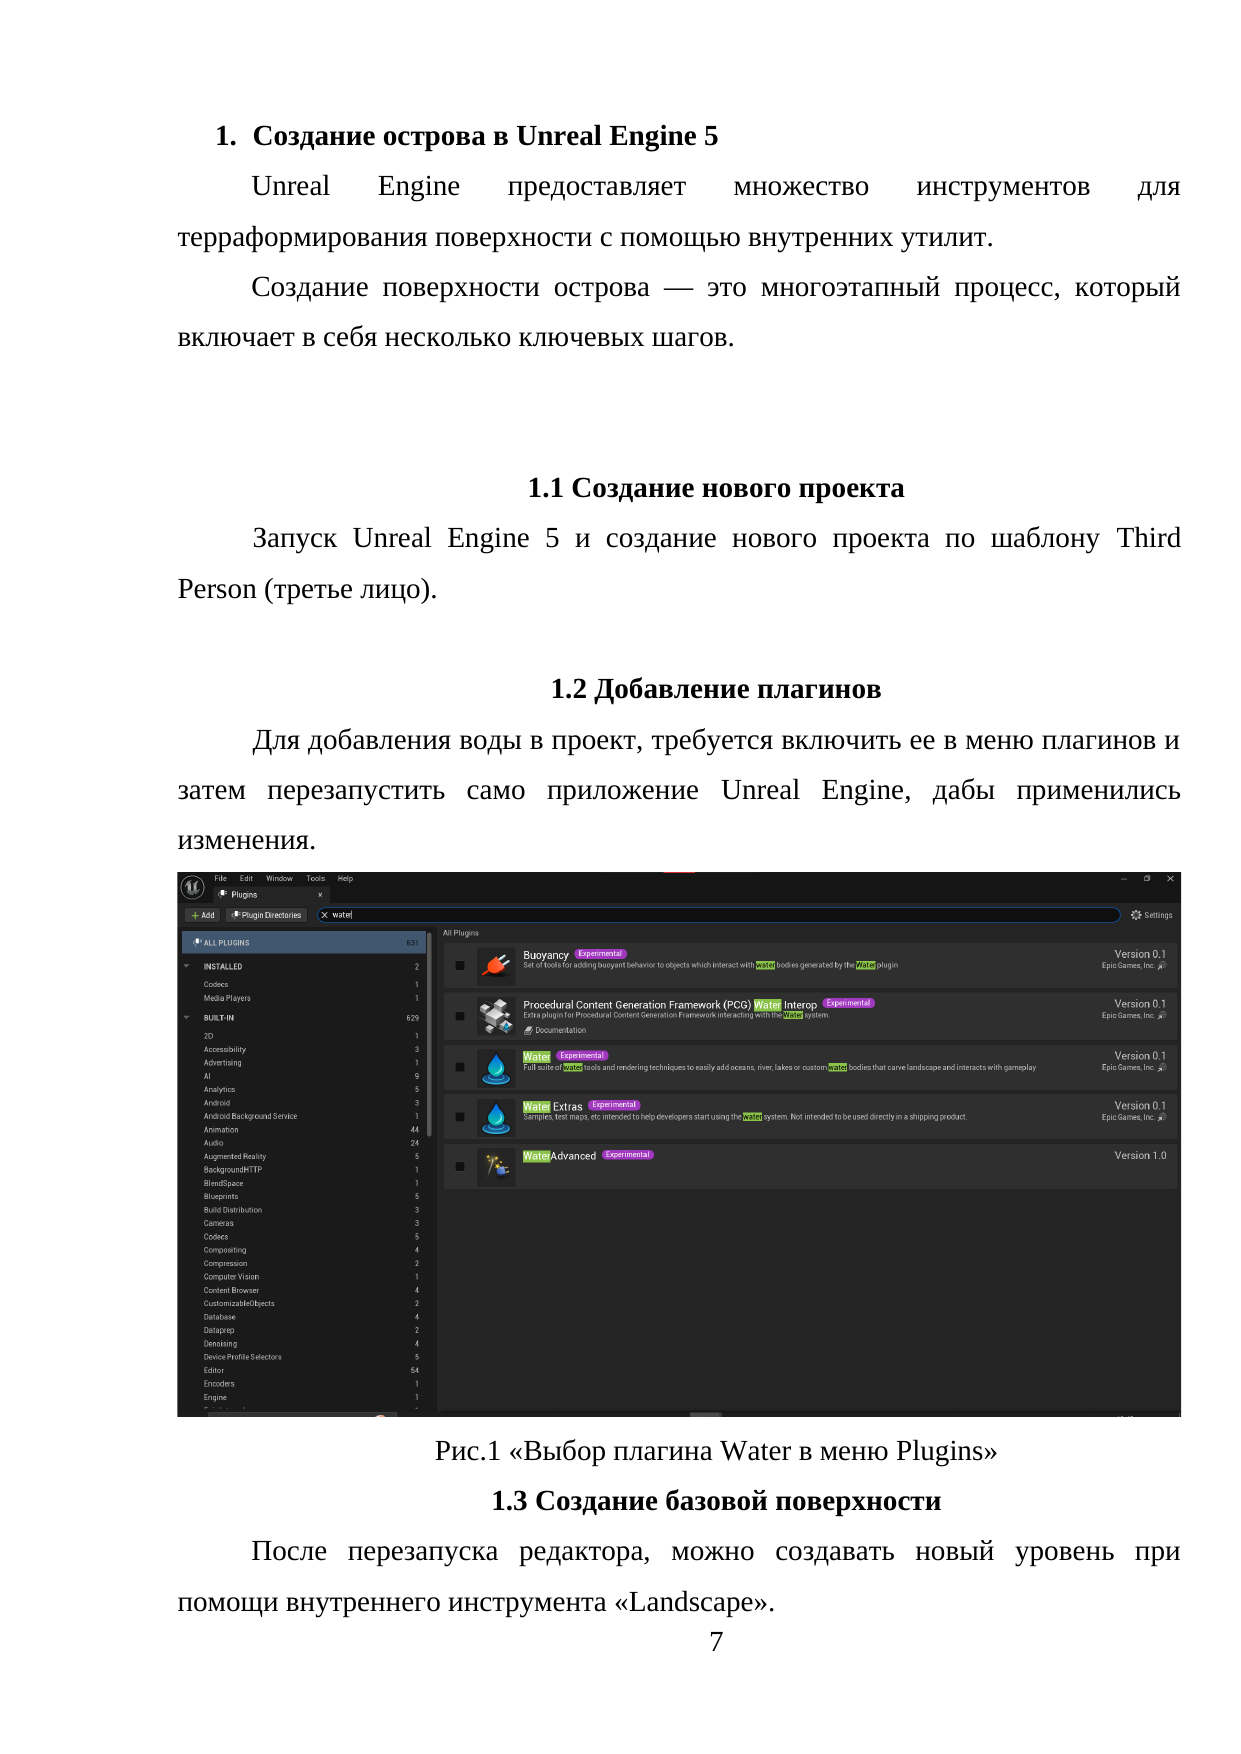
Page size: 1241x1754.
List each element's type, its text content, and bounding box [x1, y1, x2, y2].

text Запуск Unreal Engine 5 и создание нового проекта по шаблону Third Person (третье лицо). [177, 521, 1181, 604]
text Для добавления воды в проект, требуется включить ее в меню плагинов и затем перезапустить само приложение Unreal Engine, дабы применились изменения. [177, 722, 1181, 872]
text Unreal Engine предоставляет множество инструментов для терраформирования поверхности с помощью внутренних утилит. [177, 168, 1181, 252]
text Рис.1 «Выбор плагина Water в меню Plugins» [177, 1433, 1181, 1466]
text 1.2 Добавление плагинов [177, 672, 1181, 705]
text 1.1 Создание нового проекта [177, 470, 1181, 504]
text Создание поверхности острова — это многоэтапный процесс, который включает в себя несколько ключевых шагов. [177, 269, 1181, 353]
text 1.3 Создание базовой поверхности [177, 1483, 1181, 1517]
list Создание острова в Unreal Engine 5 [215, 118, 1181, 152]
text После перезапуска редактора, можно создавать новый уровень при помощи внутреннего инструмента «Landscape». [177, 1533, 1181, 1617]
picture [177, 872, 1182, 1417]
